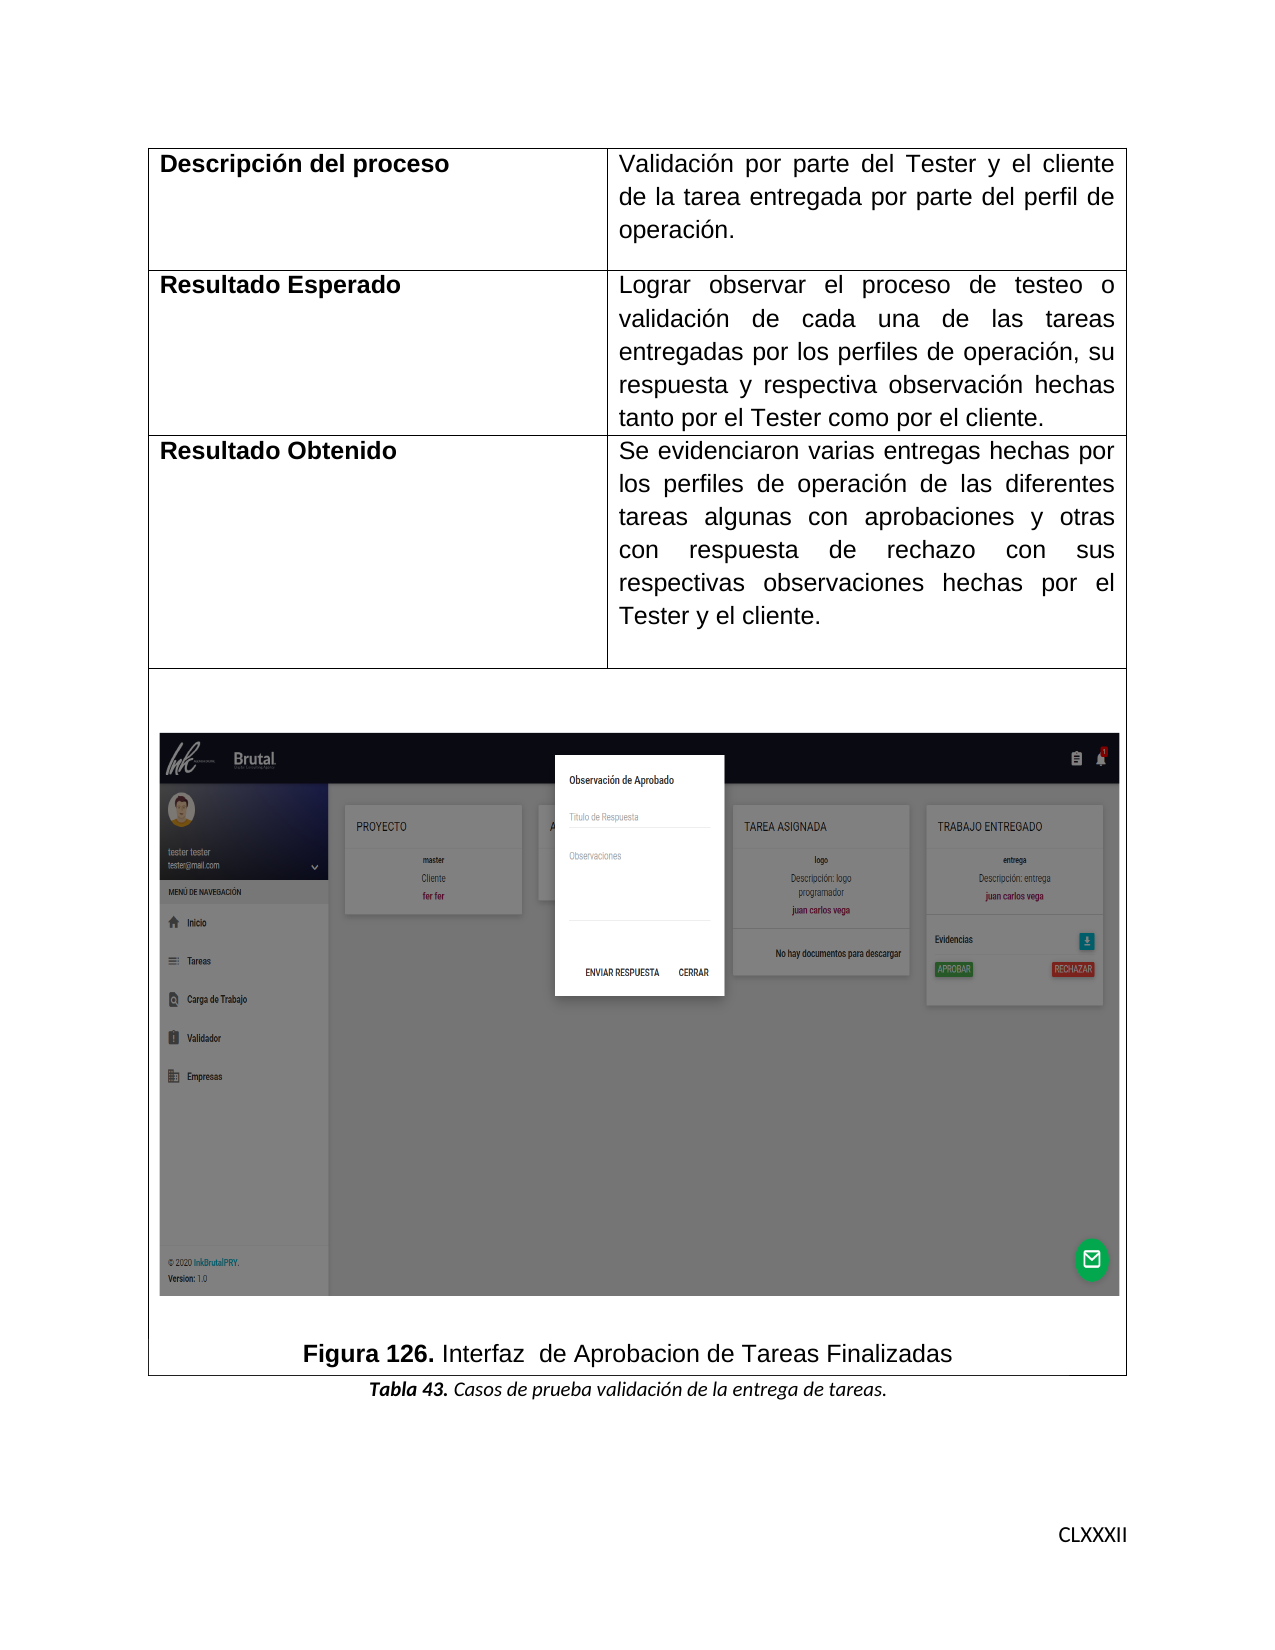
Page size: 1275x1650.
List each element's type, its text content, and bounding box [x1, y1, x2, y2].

picture [159, 732, 1120, 1297]
table_cell Lograr observar el proceso de testeo o validación de cada una de las tareas entregadas por los perfiles de operación, su respuesta y respectiva observación hechas tanto por el Tester como por el cliente. [608, 271, 1126, 435]
table_cell Descripción del proceso [149, 149, 607, 269]
table_cell Resultado Esperado [149, 271, 607, 435]
table_cell Validación por parte del Tester y el cliente de la tarea entregada por parte del perfil de operación. [608, 149, 1126, 269]
table_cell Se evidenciaron varias entregas hechas por los perfiles de operación de las diferentes tareas algunas con aprobaciones y otras con respuesta de rechazo con sus respectivas observaciones hechas por el Tester y el cliente. [608, 436, 1126, 667]
table_cell Resultado Obtenido [149, 436, 607, 667]
table_cell [149, 669, 1126, 1375]
text Tabla 43. Casos de prueba validación de la entrega de tareas. [260, 1376, 1127, 1402]
